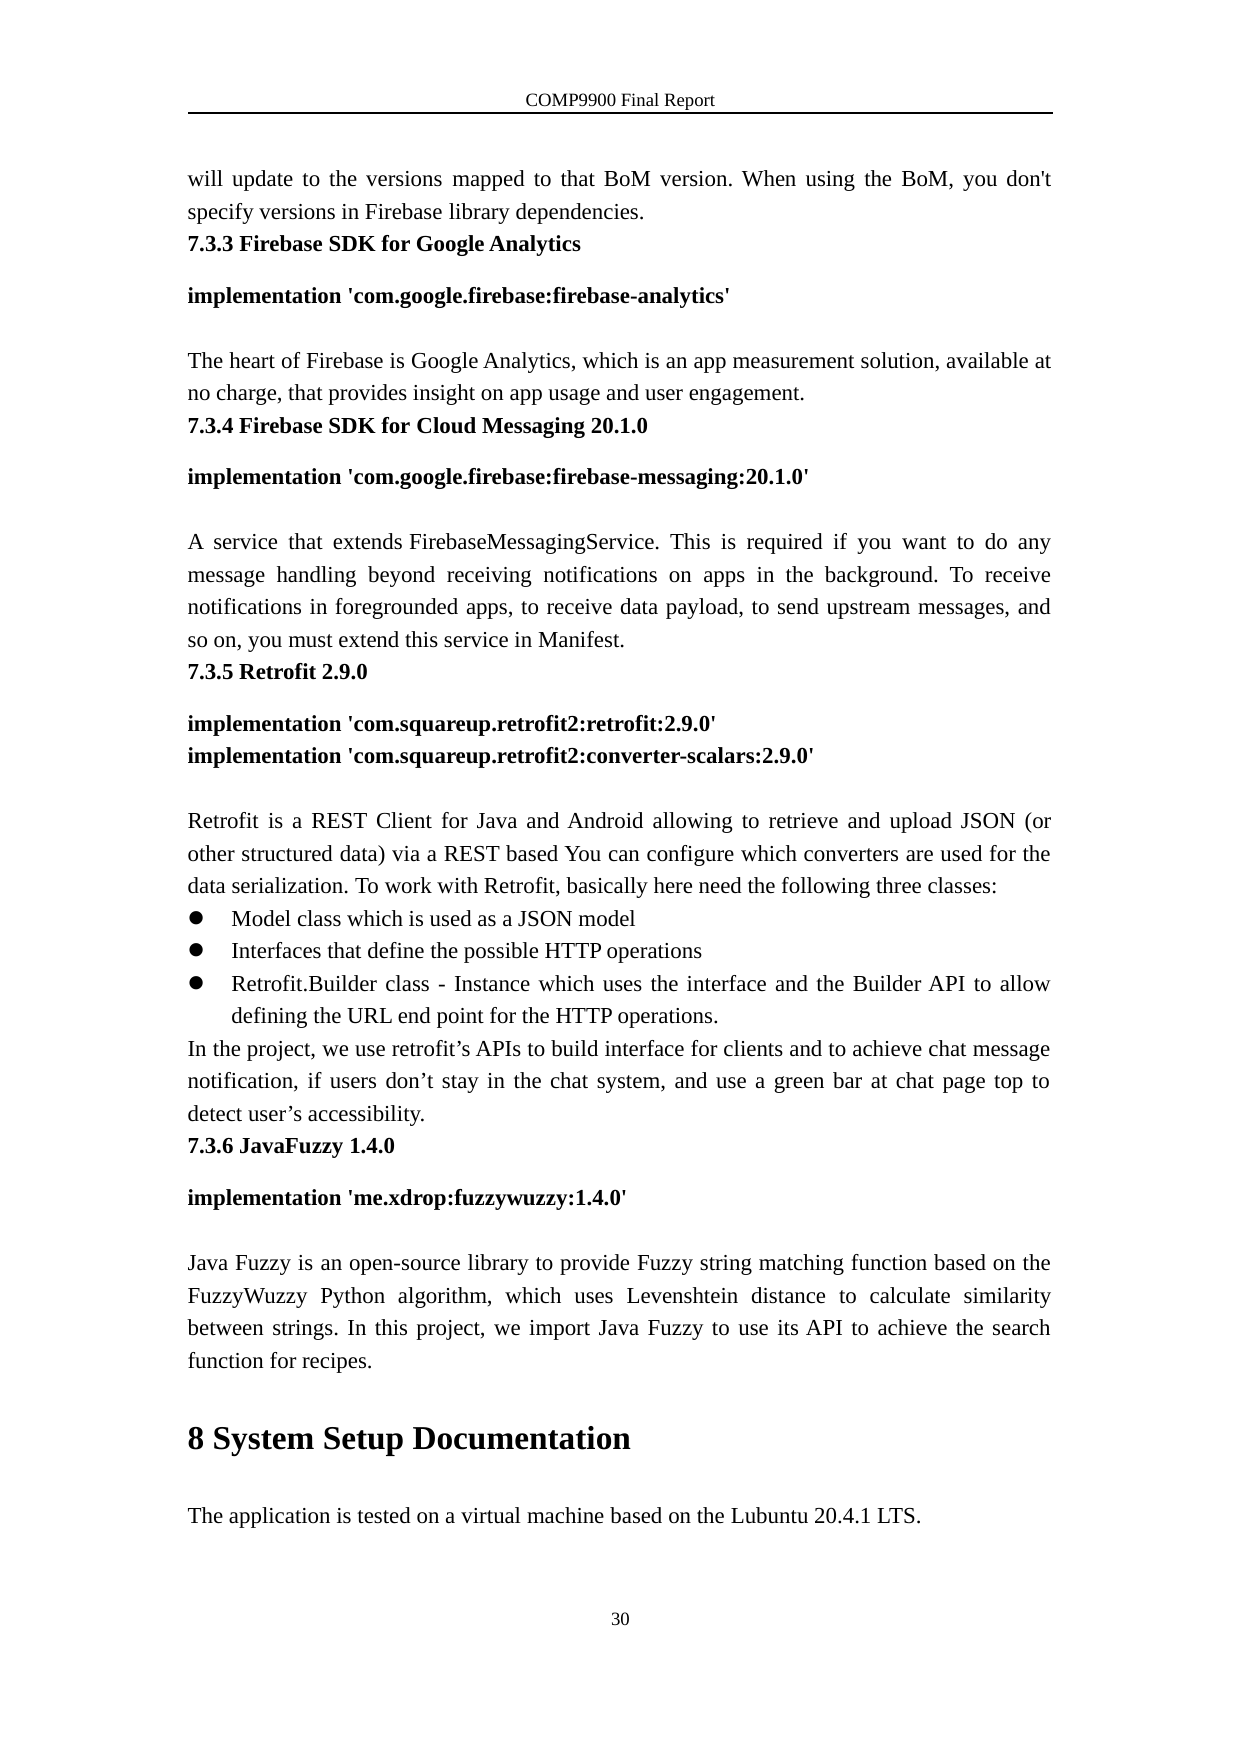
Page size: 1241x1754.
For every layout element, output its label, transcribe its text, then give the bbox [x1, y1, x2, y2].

subtitle 7.3.5 Retrofit 2.9.0 [187, 655, 1053, 688]
list Retrofit.Builder class - Instance which uses the interface and the Builder API to allow defining the URL end point for the HTTP operations. [187, 967, 1053, 1032]
text Java Fuzzy is an open-source library to provide Fuzzy string matching function based on the FuzzyWuzzy Python algorithm, which uses Levenshtein distance to calculate similarity between strings. In this project, we import Java Fuzzy to use its API to achieve the search function for recipes. [187, 1246, 1053, 1319]
text A service that extends FirebaseMessagingService. This is required if you want to do any message handling beyond receiving notifications on apps in the background. To receive notifications in foregrounded apps, to receive data payload, to send upstream messages, and so on, you must extend this service in Manifest. [187, 525, 1053, 655]
subtitle 7.3.4 Firebase SDK for Cloud Messaging 20.1.0 [187, 409, 1053, 441]
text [187, 162, 1053, 227]
text The heart of Firebase is Google Analytics, which is an app measurement solution, available at no charge, that provides insight on app usage and user engagement. [187, 357, 1053, 409]
text Java Fuzzy is an open-source library to provide Fuzzy string matching function based on the FuzzyWuzzy Python algorithm, which uses Levenshtein distance to calculate similarity between strings. In this project, we import Java Fuzzy to use its API to achieve the search function for recipes. [187, 1320, 1053, 1376]
text In the project, we use retrofit’s APIs to build interface for clients and to achieve chat message notification, if users don’t stay in the chat system, and use a green bar at chat page top to detect user’s accessibility. [187, 1032, 1053, 1129]
text Retrofit is a REST Client for Java and Android allowing to retrieve and upload JSON (or other structured data) via a REST based You can configure which converters are used for the data serialization. To work with Retrofit, basically here need the following three classes: [187, 804, 1053, 902]
list Interfaces that define the possible HTTP operations [187, 934, 1053, 967]
subtitle 7.3.6 JavaFuzzy 1.4.0 [187, 1129, 1053, 1162]
text implementation 'com.google.firebase:firebase-analytics' [187, 279, 1053, 311]
subtitle 8 System Setup Documentation [187, 1405, 1053, 1470]
text implementation 'com.squareup.retrofit2:retrofit:2.9.0' implementation 'com.squareup.retrofit2:converter-scalars:2.9.0' [187, 707, 1053, 772]
text implementation 'me.xdrop:fuzzywuzzy:1.4.0' [187, 1181, 1053, 1214]
text The application is tested on a virtual machine based on the Lubuntu 20.4.1 LTS. [187, 1499, 1053, 1532]
text implementation 'com.google.firebase:firebase-messaging:20.1.0' [187, 460, 1053, 493]
subtitle 7.3.3 Firebase SDK for Google Analytics [187, 227, 1053, 259]
list Model class which is used as a JSON model [187, 902, 1053, 934]
